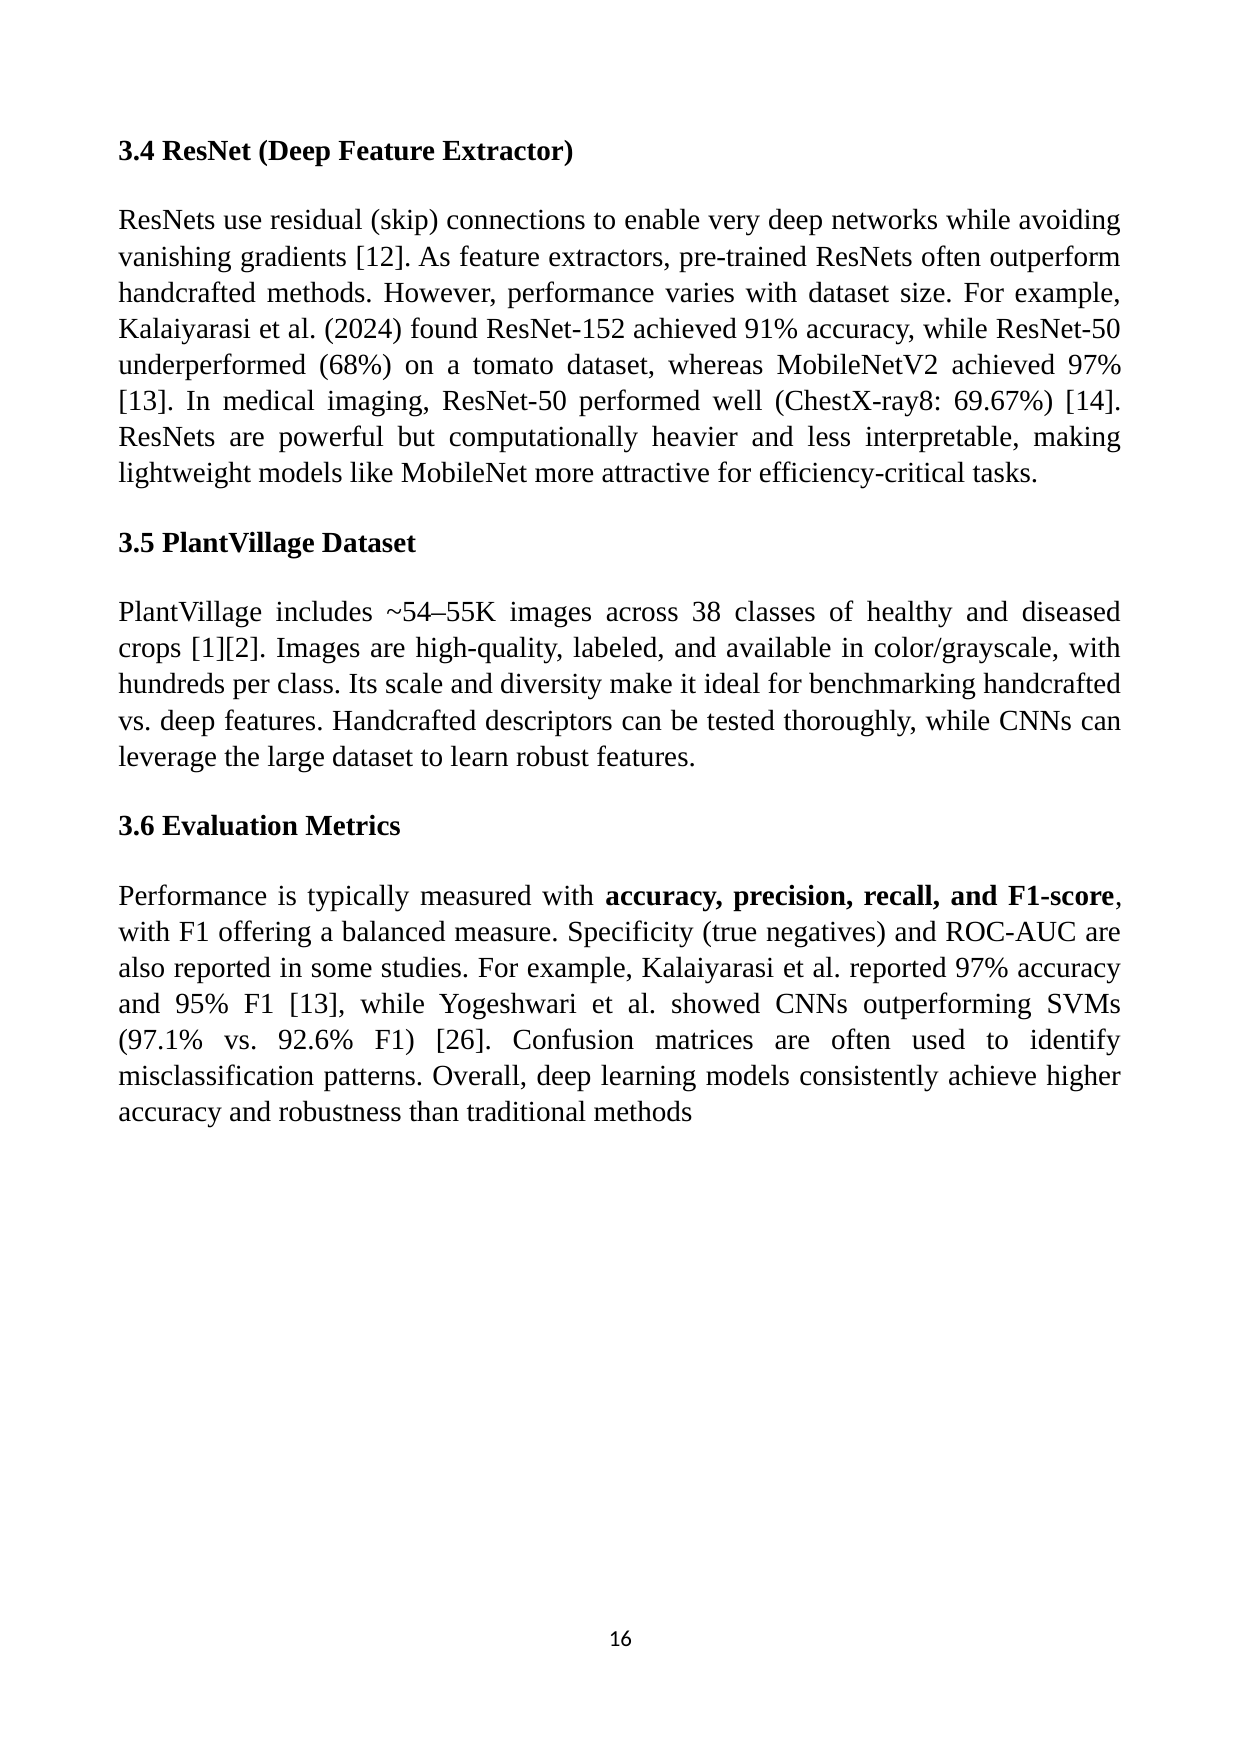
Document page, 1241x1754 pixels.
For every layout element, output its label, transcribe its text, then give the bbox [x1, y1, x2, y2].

text Performance is typically measured with accuracy, precision, recall, and F1-score, with F1 offering a balanced measure. Specificity (true negatives) and ROC-AUC are also reported in some studies. For example, Kalaiyarasi et al. reported 97% accuracy and 95% F1 [13], while Yogeshwari et al. showed CNNs outperforming SVMs (97.1% vs. 92.6% F1) [26]. Confusion matrices are often used to identify misclassification patterns. Overall, deep learning models consistently achieve higher accuracy and robustness than traditional methods [118, 878, 1122, 1128]
subtitle 3.5 PlantVillage Dataset [118, 525, 1122, 558]
subtitle 3.6 Evaluation Metrics [118, 808, 1122, 842]
text PlantVillage includes ~54–55K images across 38 classes of healthy and diseased crops [1][2]. Images are high-quality, labeled, and available in color/grayscale, with hundreds per class. Its scale and diversity make it ideal for benchmarking handcrafted vs. deep features. Handcrafted descriptors can be tested thoroughly, while CNNs can leverage the large dataset to learn robust features. [118, 594, 1122, 772]
text ResNets use residual (skip) connections to enable very deep networks while avoiding vanishing gradients [12]. As feature extractors, pre-trained ResNets often outperform handcrafted methods. However, performance varies with dataset size. For example, Kalaiyarasi et al. (2024) found ResNet-152 achieved 91% accuracy, while ResNet-50 underperformed (68%) on a tomato dataset, whereas MobileNetV2 achieved 97% [13]. In medical imaging, ResNet-50 performed well (ChestX-ray8: 69.67%) [14]. ResNets are powerful but computationally heavier and less interpretable, making lightweight models like MobileNet more attractive for efficiency-critical tasks. [118, 202, 1122, 489]
subtitle 3.4 ResNet (Deep Feature Extractor) [118, 133, 1122, 167]
